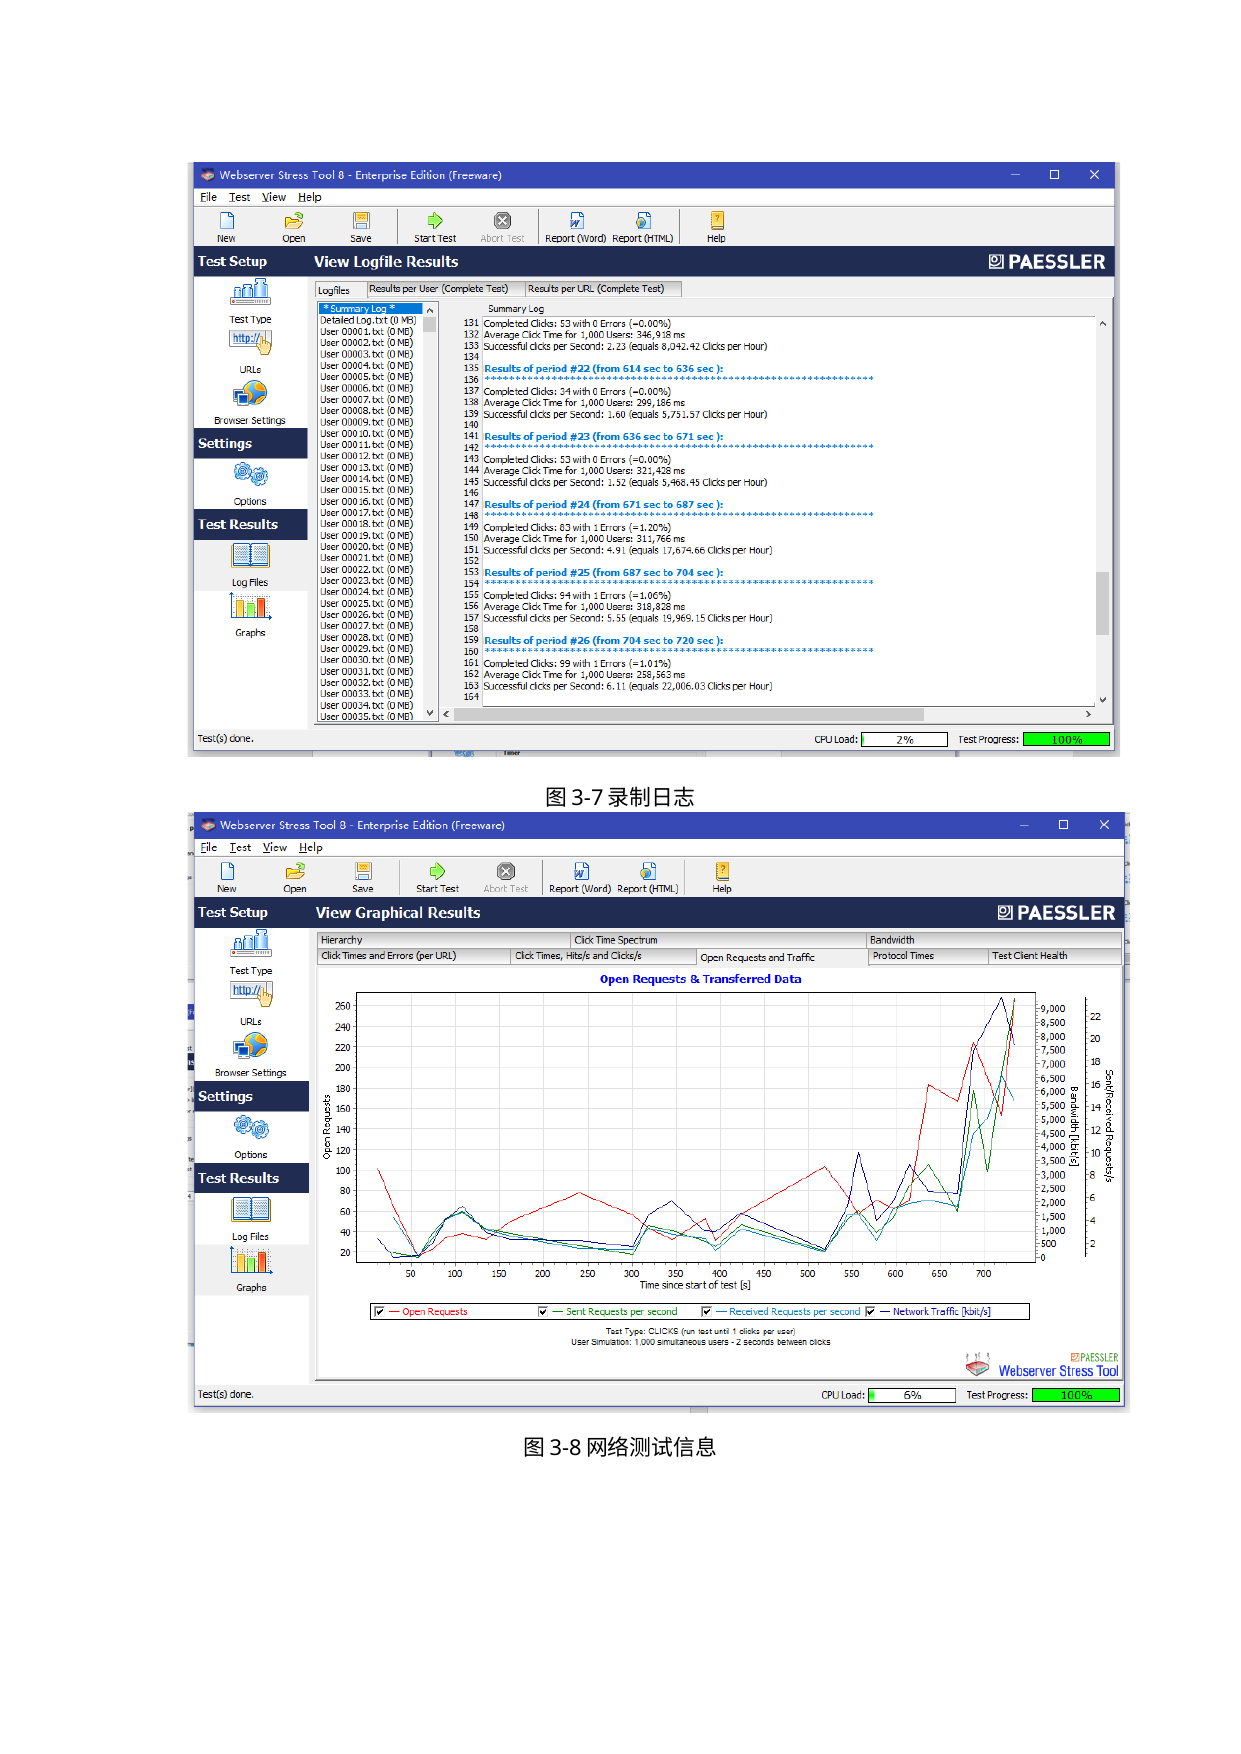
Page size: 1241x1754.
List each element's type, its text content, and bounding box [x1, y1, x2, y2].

picture [187, 812, 1131, 1413]
text 图3-8网络测试信息 [187, 1429, 1053, 1462]
text 图3-7录制日志 [187, 779, 1053, 812]
picture [187, 162, 1121, 757]
